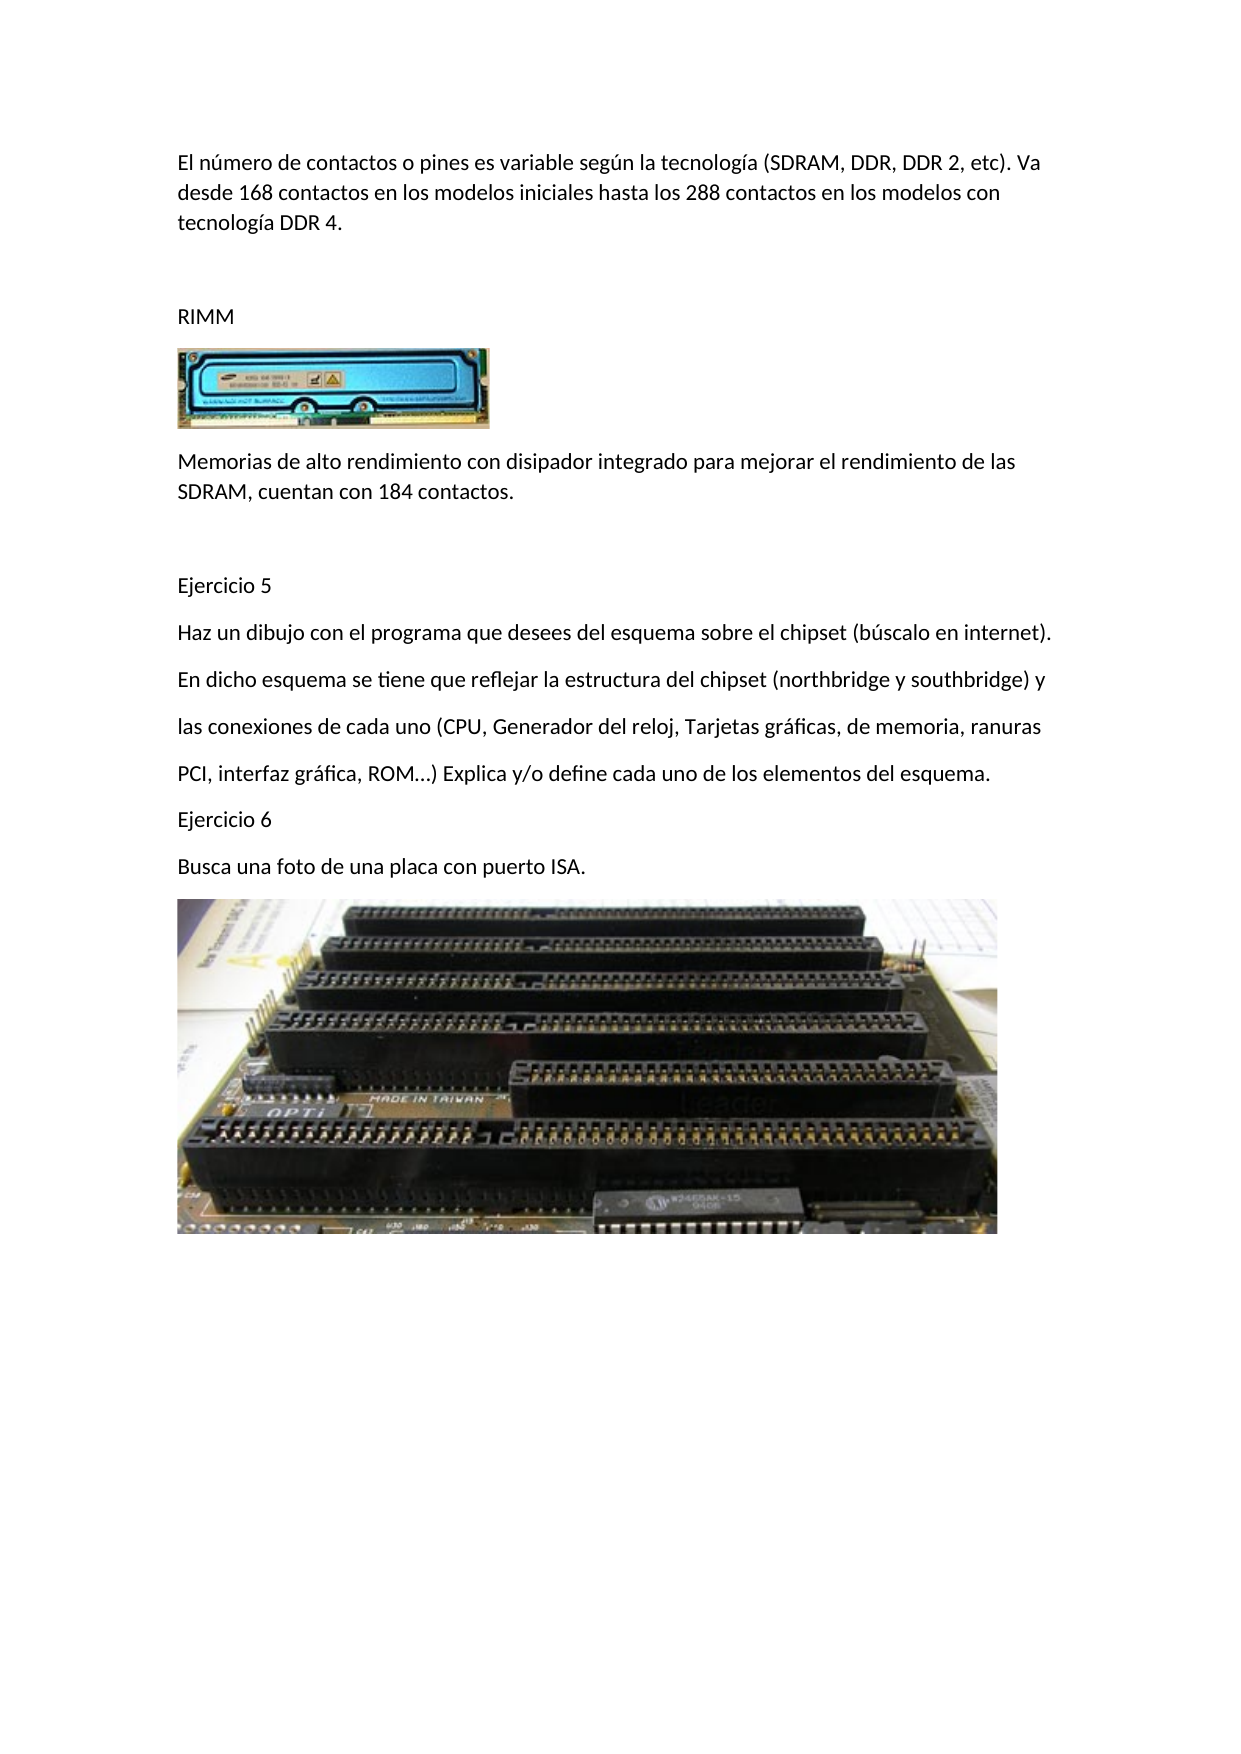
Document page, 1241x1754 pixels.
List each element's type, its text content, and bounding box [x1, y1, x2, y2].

text RIMM [177, 302, 1063, 330]
text El número de contactos o pines es variable según la tecnología (SDRAM, DDR, DDR 2, etc). Va desde 168 contactos en los modelos iniciales hasta los 288 contactos en los modelos con tecnología DDR 4. [177, 148, 1063, 236]
text las conexiones de cada uno (CPU, Generador del reloj, Tarjetas gráficas, de memoria, ranuras [177, 712, 1063, 740]
text En dicho esquema se tiene que reflejar la estructura del chipset (northbridge y southbridge) y [177, 665, 1063, 693]
text Ejercicio 5 [177, 571, 1063, 599]
text Ejercicio 6 [177, 806, 1063, 833]
picture [177, 899, 998, 1234]
text Busca una foto de una placa con puerto ISA. [177, 852, 1063, 880]
text Memorias de alto rendimiento con disipador integrado para mejorar el rendimiento de las SDRAM, cuentan con 184 contactos. [177, 447, 1063, 505]
text PCI, interfaz gráfica, ROM…) Explica y/o define cada uno de los elementos del esquema. [177, 759, 1063, 787]
picture [177, 348, 490, 429]
text Haz un dibujo con el programa que desees del esquema sobre el chipset (búscalo en internet). [177, 618, 1063, 646]
